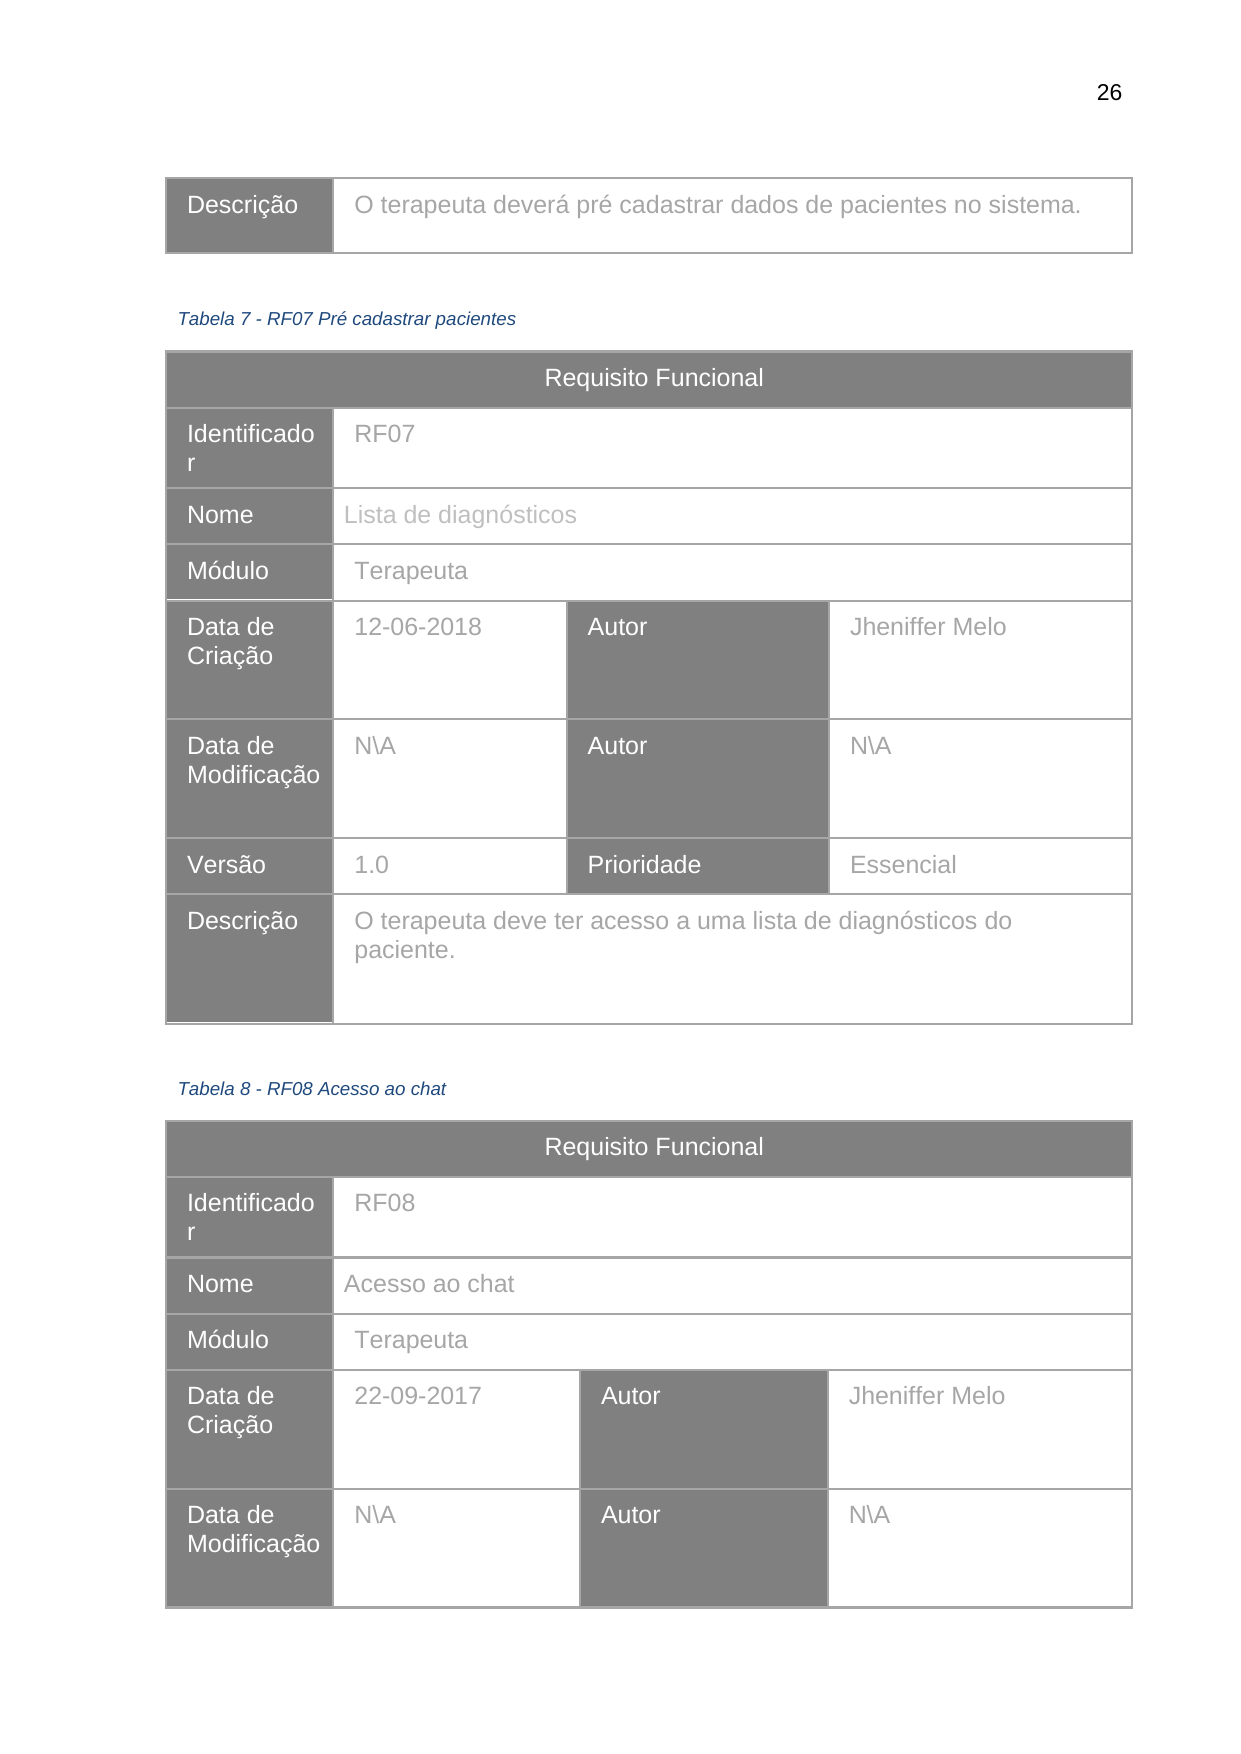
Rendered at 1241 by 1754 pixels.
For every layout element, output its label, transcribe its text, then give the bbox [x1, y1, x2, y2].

table_cell Lista de diagnósticos [334, 489, 1131, 543]
table_cell N\A [829, 1490, 1131, 1606]
table_cell N\A [334, 720, 566, 837]
table_cell 1.0 [334, 839, 566, 893]
table_header Requisito Funcional [167, 353, 1131, 407]
table_cell N\A [830, 720, 1131, 837]
table_cell Identificador [167, 409, 332, 487]
table_cell Descrição [167, 179, 332, 252]
table_cell 22-09-2017 [334, 1371, 579, 1488]
table_cell 12-06-2018 [334, 602, 566, 718]
table_cell O terapeuta deverá pré cadastrar dados de pacientes no sistema. [334, 179, 1131, 252]
table_cell Descrição [167, 895, 332, 1022]
table_cell Nome [167, 1259, 332, 1313]
table_cell Prioridade [568, 839, 828, 893]
table_cell RF07 [334, 409, 1131, 487]
table_cell Data de Modificação [167, 1490, 332, 1606]
table_cell Data de Criação [167, 602, 332, 718]
table_cell Terapeuta [334, 1315, 1131, 1369]
table_cell Módulo [167, 1315, 332, 1369]
table_cell Módulo [167, 545, 332, 599]
table_cell N\A [334, 1490, 579, 1606]
table_cell Terapeuta [334, 545, 1131, 599]
table_cell Data de Criação [167, 1371, 332, 1488]
table_cell Identificador [167, 1178, 332, 1256]
table_cell Nome [167, 489, 332, 543]
table_cell Jheniffer Melo [829, 1371, 1131, 1488]
table_cell Versão [167, 839, 332, 893]
table_cell Autor [568, 602, 828, 718]
table_cell Autor [568, 720, 828, 837]
table_cell Acesso ao chat [334, 1259, 1131, 1313]
table_cell Data de Modificação [167, 720, 332, 837]
table_cell Essencial [830, 839, 1131, 893]
table_header Requisito Funcional [167, 1122, 1131, 1176]
table_cell RF08 [334, 1178, 1131, 1256]
table_cell O terapeuta deve ter acesso a uma lista de diagnósticos do paciente. [334, 895, 1131, 1022]
table_cell Jheniffer Melo [830, 602, 1131, 718]
table_cell Autor [581, 1490, 827, 1606]
table_cell Autor [581, 1371, 827, 1488]
